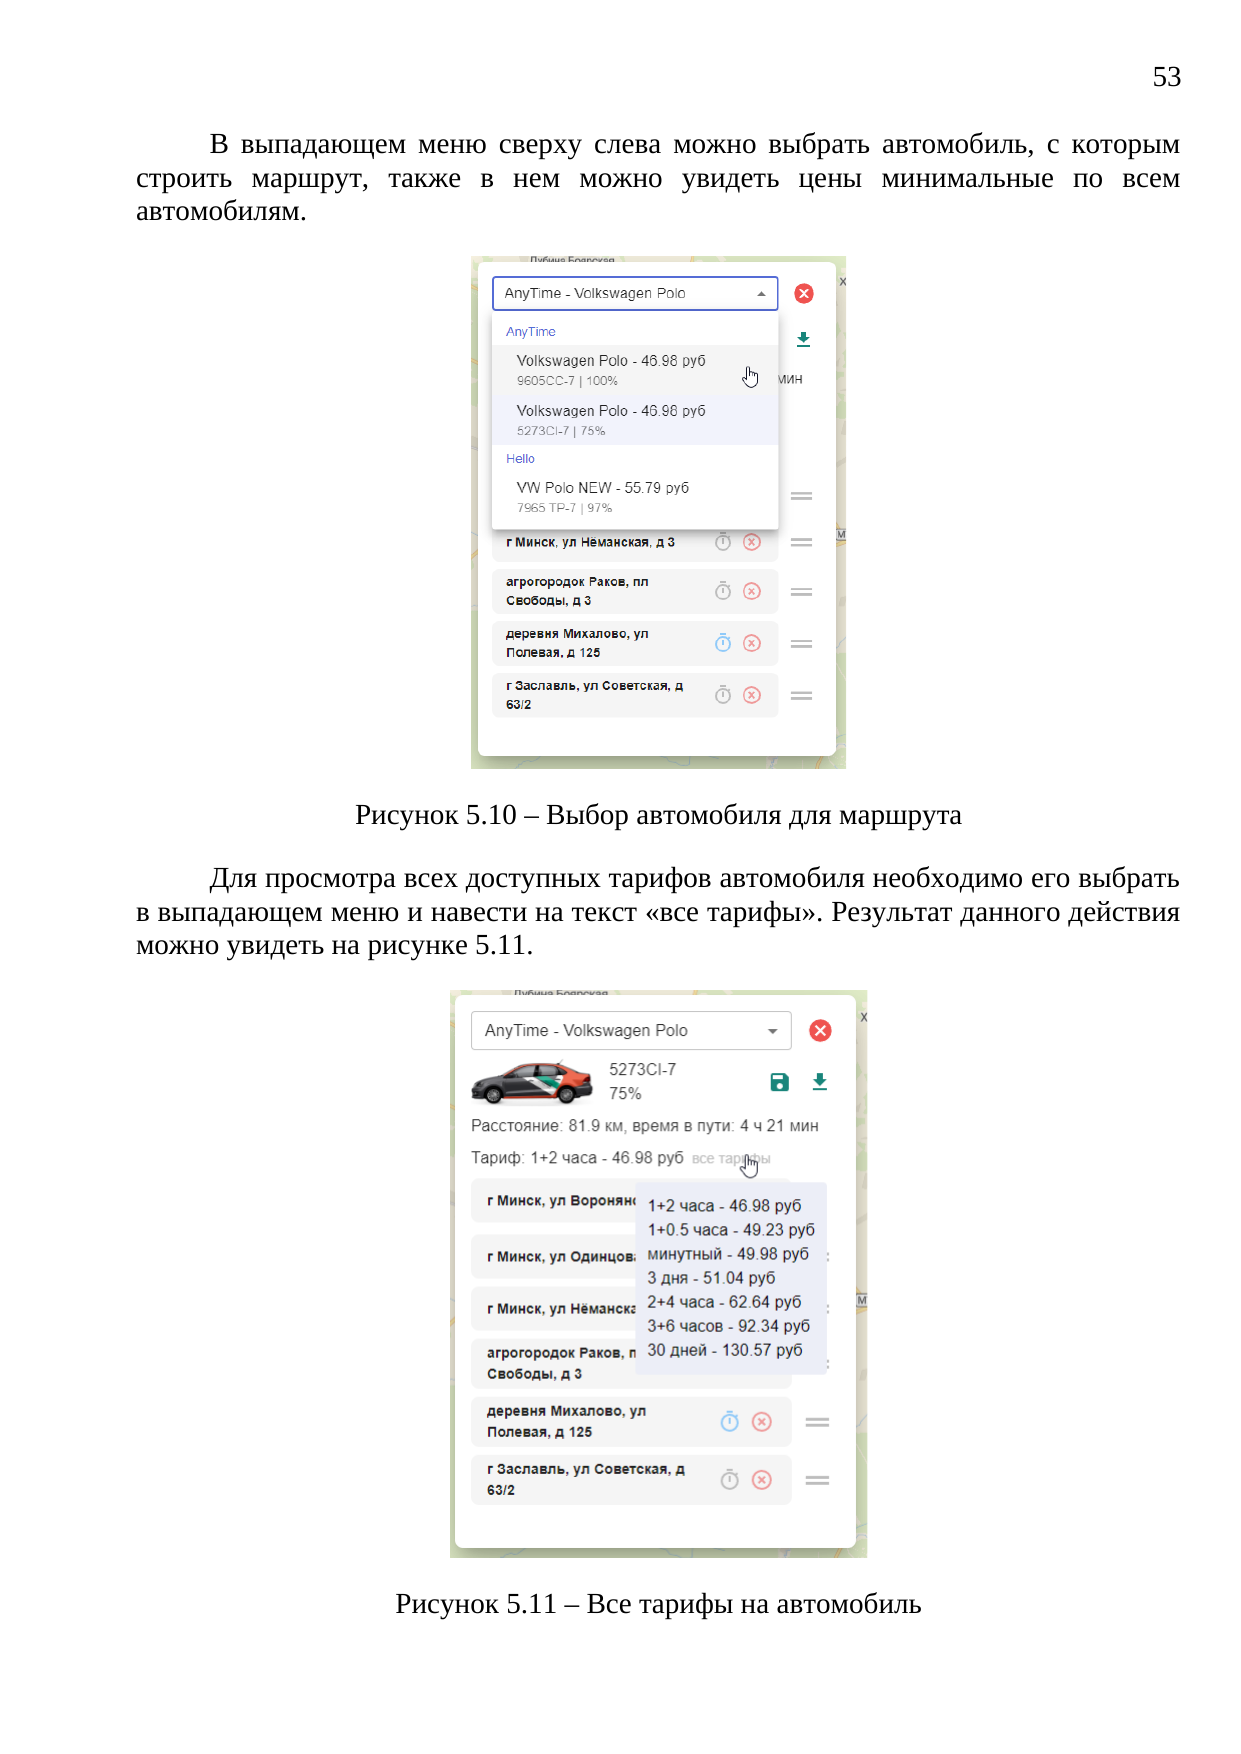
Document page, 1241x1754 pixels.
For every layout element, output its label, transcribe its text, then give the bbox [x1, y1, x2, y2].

text В выпадающем меню сверху слева можно выбрать автомобиль, с которым строить маршрут, также в нем можно увидеть цены минимальные по всем автомобилям. [136, 126, 1181, 227]
text Рисунок 5.10 – Выбор автомобиля для маршрута [136, 797, 1181, 831]
picture [471, 256, 847, 769]
text Для просмотра всех доступных тарифов автомобиля необходимо его выбрать в выпадающем меню и навести на текст «все тарифы». Результат данного действия можно увидеть на рисунке 5.11. [136, 860, 1181, 961]
picture [450, 990, 868, 1558]
text Рисунок 5.11 – Все тарифы на автомобиль [136, 1586, 1181, 1620]
